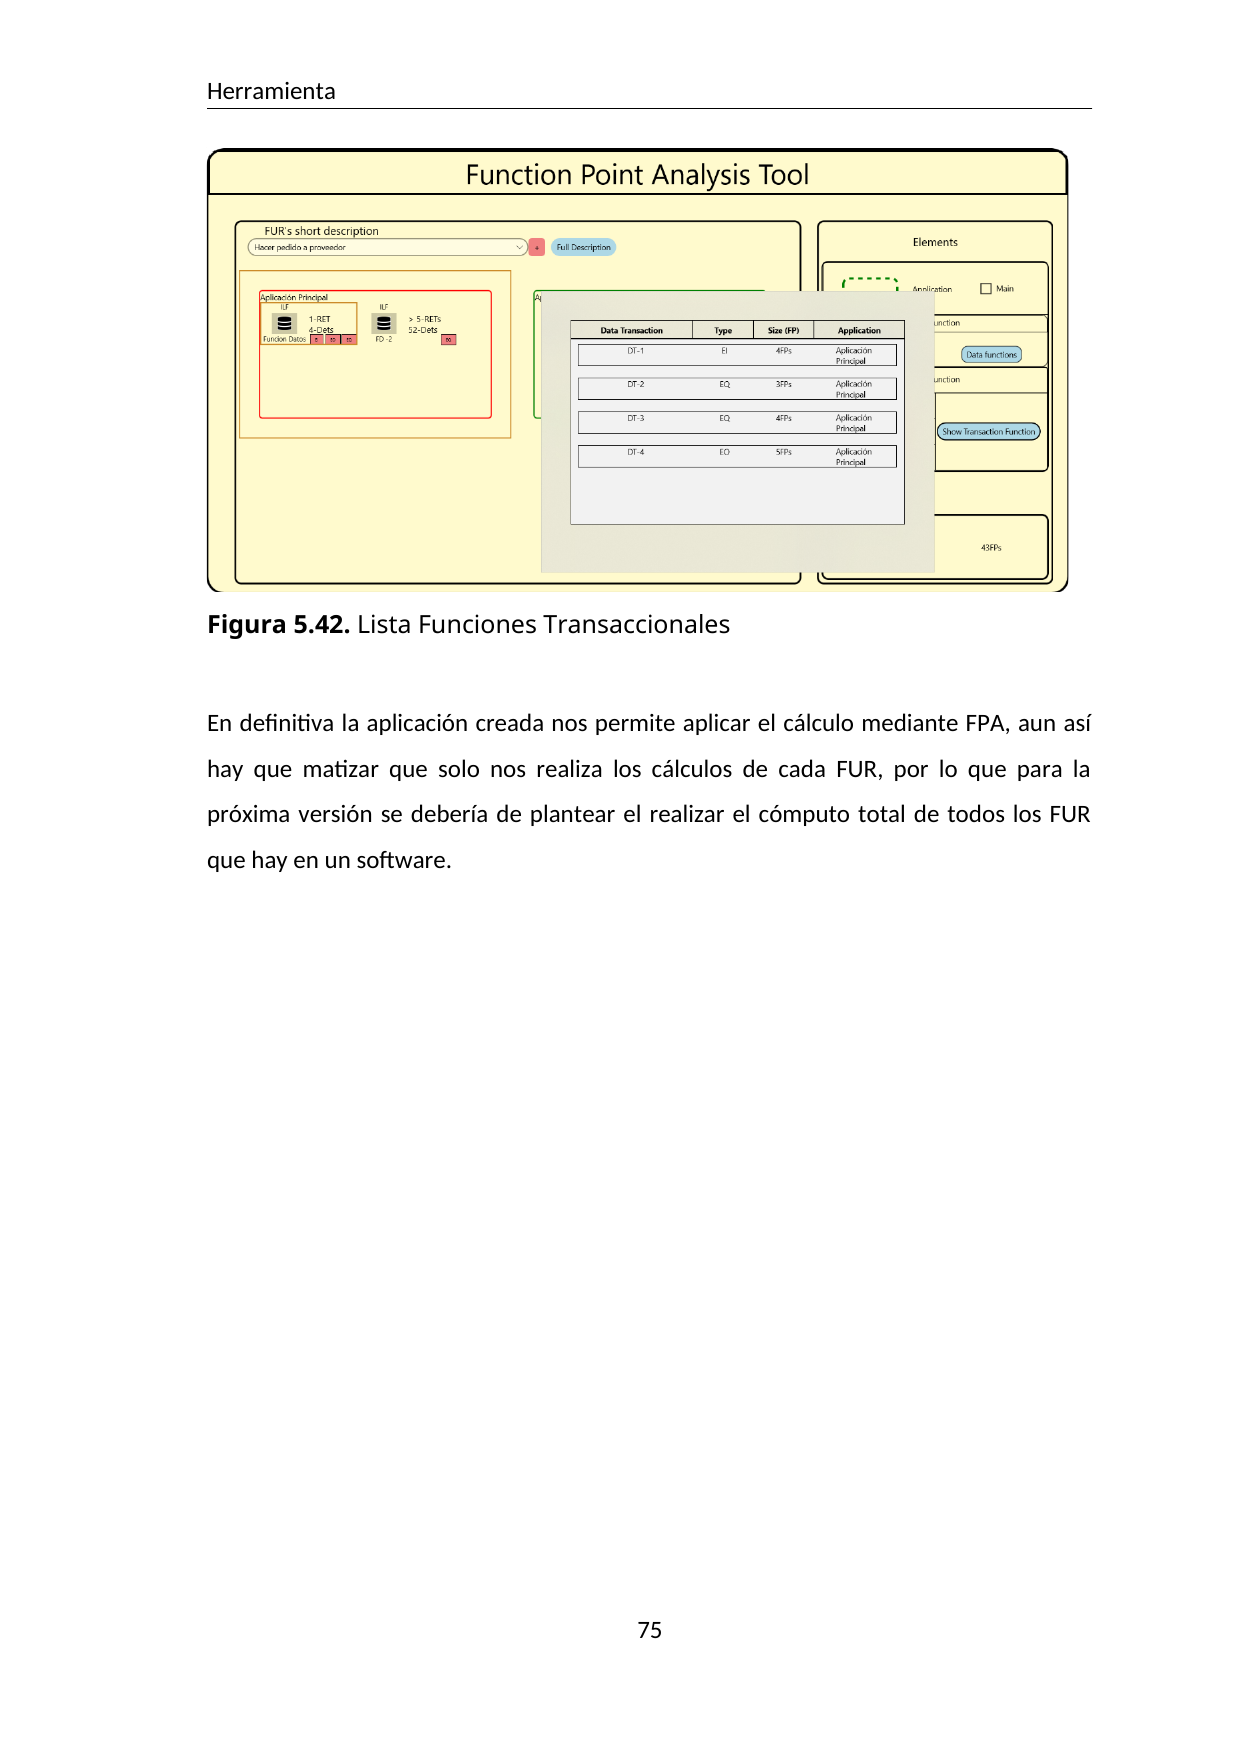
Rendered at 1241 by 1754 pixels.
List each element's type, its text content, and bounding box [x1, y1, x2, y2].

text En definitiva la aplicación creada nos permite aplicar el cálculo mediante FPA, aun así hay que matizar que solo nos realiza los cálculos de cada FUR, por lo que para la próxima versión se debería de plantear el realizar el cómputo total de todos los FUR que hay en un software. [207, 707, 1092, 875]
picture [206, 147, 1069, 592]
